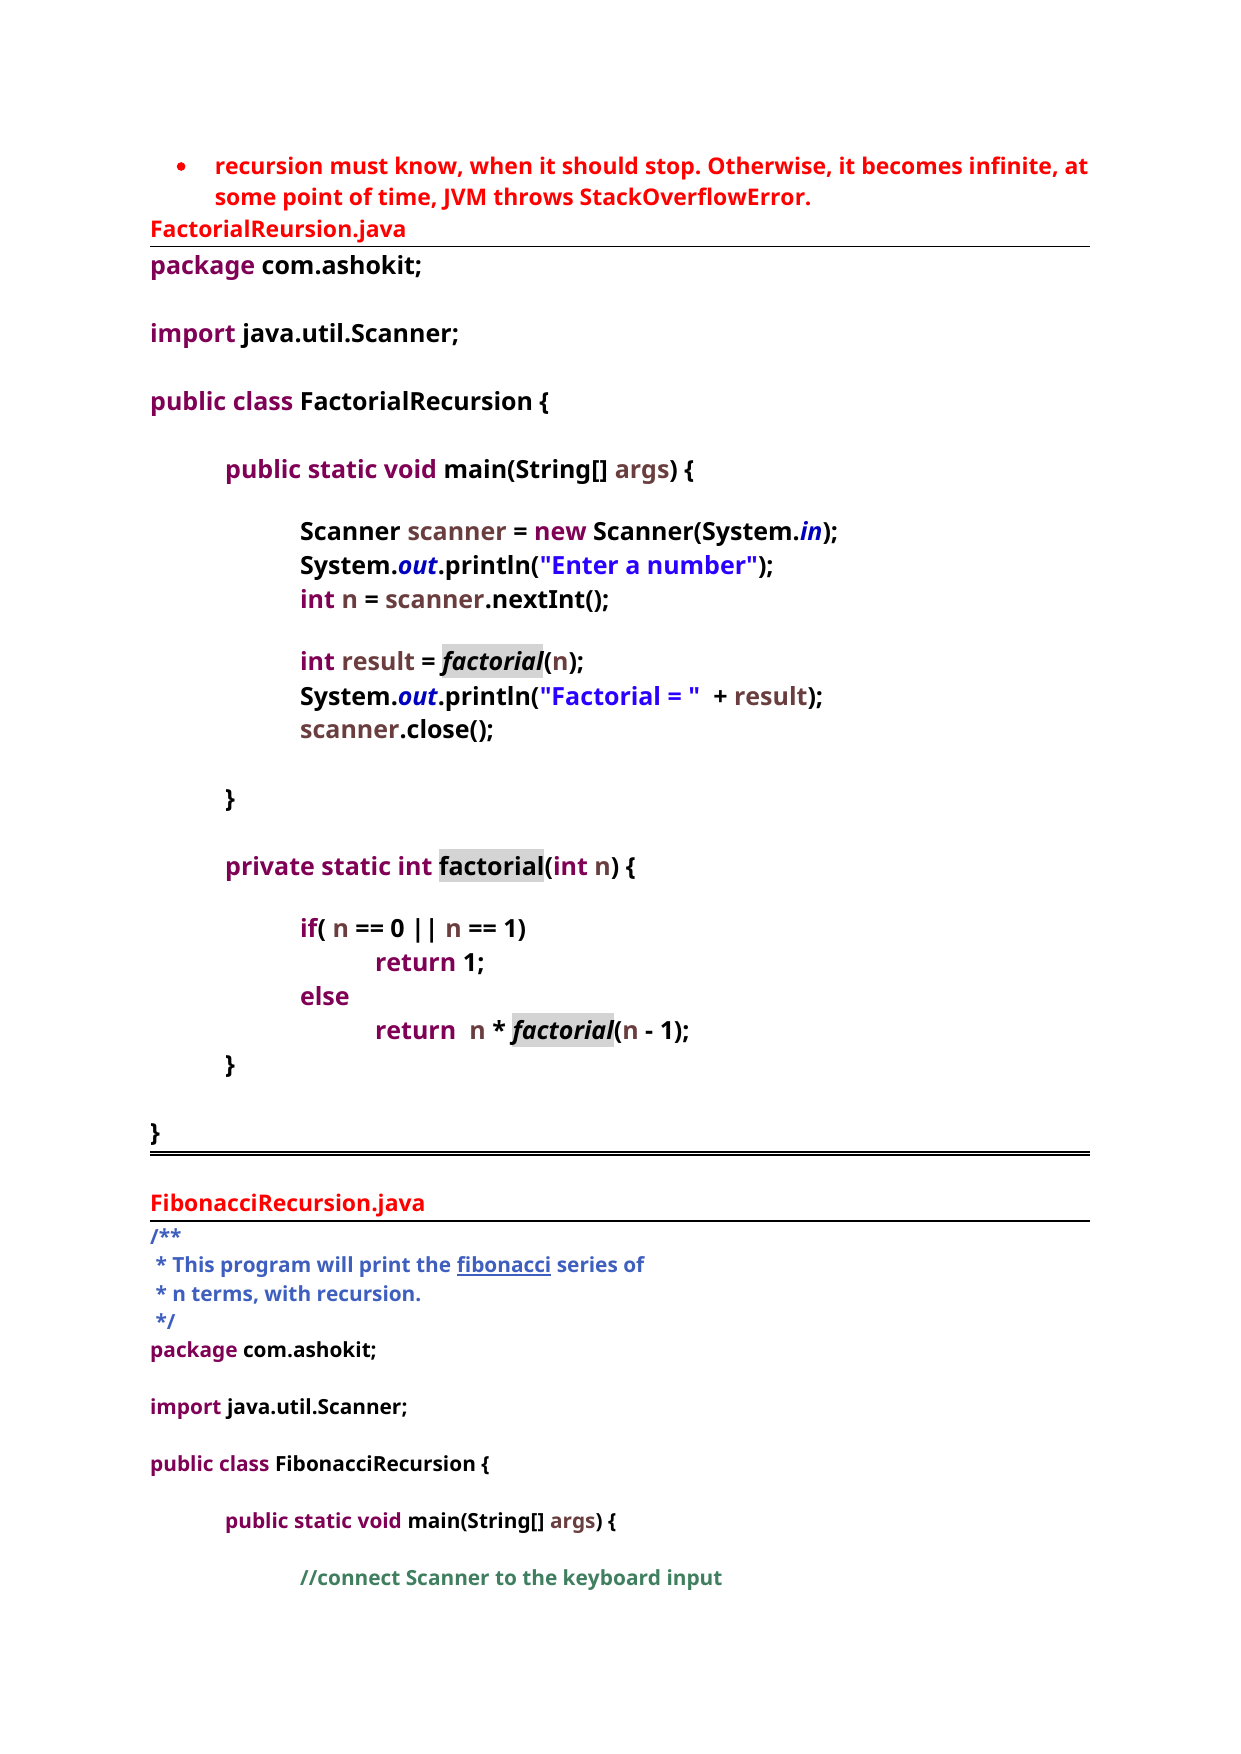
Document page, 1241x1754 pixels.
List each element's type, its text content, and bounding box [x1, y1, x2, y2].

text scanner.close(); [150, 712, 1090, 746]
text int result = factorial(n); [543, 644, 1090, 678]
text private static int factorial(int n) { [150, 848, 1090, 882]
text public static void main(String[] args) { [150, 452, 1090, 486]
text if( n == 0 || n == 1) [150, 911, 1090, 944]
text public class FactorialRecursion { [150, 384, 1090, 418]
text FactorialReursion.java [150, 212, 1090, 246]
text } [150, 1047, 1090, 1081]
text public class FibonacciRecursion { [150, 1449, 1090, 1478]
text package com.ashokit; [150, 247, 1090, 281]
text /** [150, 1222, 1090, 1250]
text public static void main(String[] args) { [150, 1506, 1090, 1535]
text package com.ashokit; [150, 1336, 1090, 1364]
text int n = scanner.nextInt(); [150, 582, 1090, 616]
text * n terms, with recursion. [150, 1279, 1090, 1307]
text import java.util.Scanner; [150, 1392, 1090, 1421]
text System.out.println("Enter a number"); [150, 548, 1090, 582]
list recursion must know, when it should stop. Otherwise, it becomes infinite, at some point of time, JVM throws StackOverflowError. [177, 150, 1090, 212]
text return n * factorial(n - 1); [614, 1013, 1090, 1047]
text } [150, 1115, 1090, 1151]
text return 1; [150, 944, 1090, 979]
text else [150, 979, 1090, 1013]
text System.out.println("Factorial = " + result); [150, 678, 1090, 712]
text int result = factorial(n); [150, 644, 442, 678]
text * This program will print the fibonacci series of [150, 1250, 1090, 1279]
text import java.util.Scanner; [150, 316, 1090, 349]
text FibonacciRecursion.java [150, 1187, 1090, 1220]
text return n * factorial(n - 1); [150, 1013, 512, 1047]
text //connect Scanner to the keyboard input [150, 1563, 1090, 1591]
text } [150, 780, 1090, 814]
text */ [150, 1307, 1090, 1336]
text Scanner scanner = new Scanner(System.in); [150, 514, 1090, 548]
